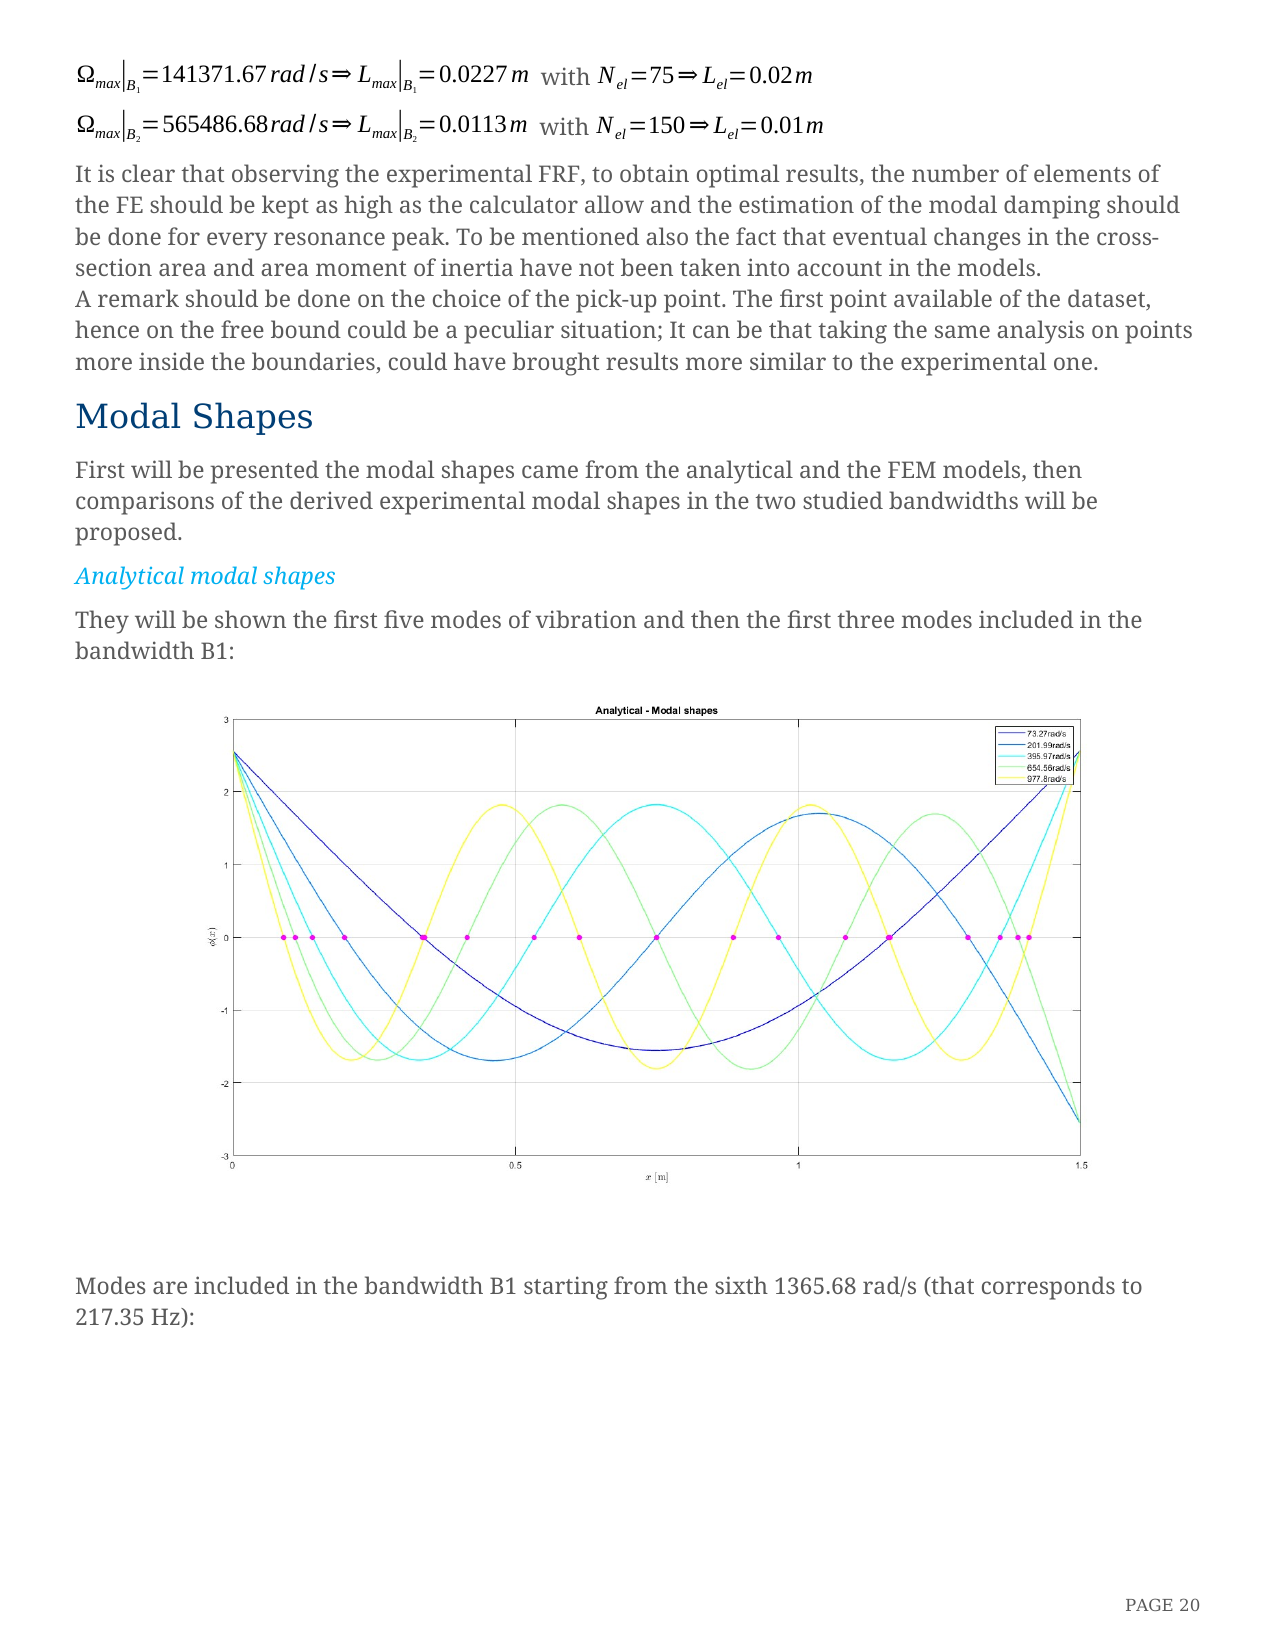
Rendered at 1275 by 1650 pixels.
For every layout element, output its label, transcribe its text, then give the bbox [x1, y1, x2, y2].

text First will be presented the modal shapes came from the analytical and the FEM models, then comparisons of the derived experimental modal shapes in the two studied bandwidths will be proposed. [183, 454, 1200, 548]
text Modes are included in the bandwidth B1 starting from the sixth 1365.68 rad/s (that corresponds to 217.35 Hz): [195, 1270, 1200, 1332]
text They will be shown the first five modes of vibration and then the first three modes included in the bandwidth B1: [235, 604, 1200, 666]
text with [75, 108, 1200, 145]
picture [91, 678, 1184, 1214]
text with [75, 59, 1200, 96]
subtitle Modal Shapes [75, 395, 858, 435]
text Analytical modal shapes [75, 560, 1200, 591]
